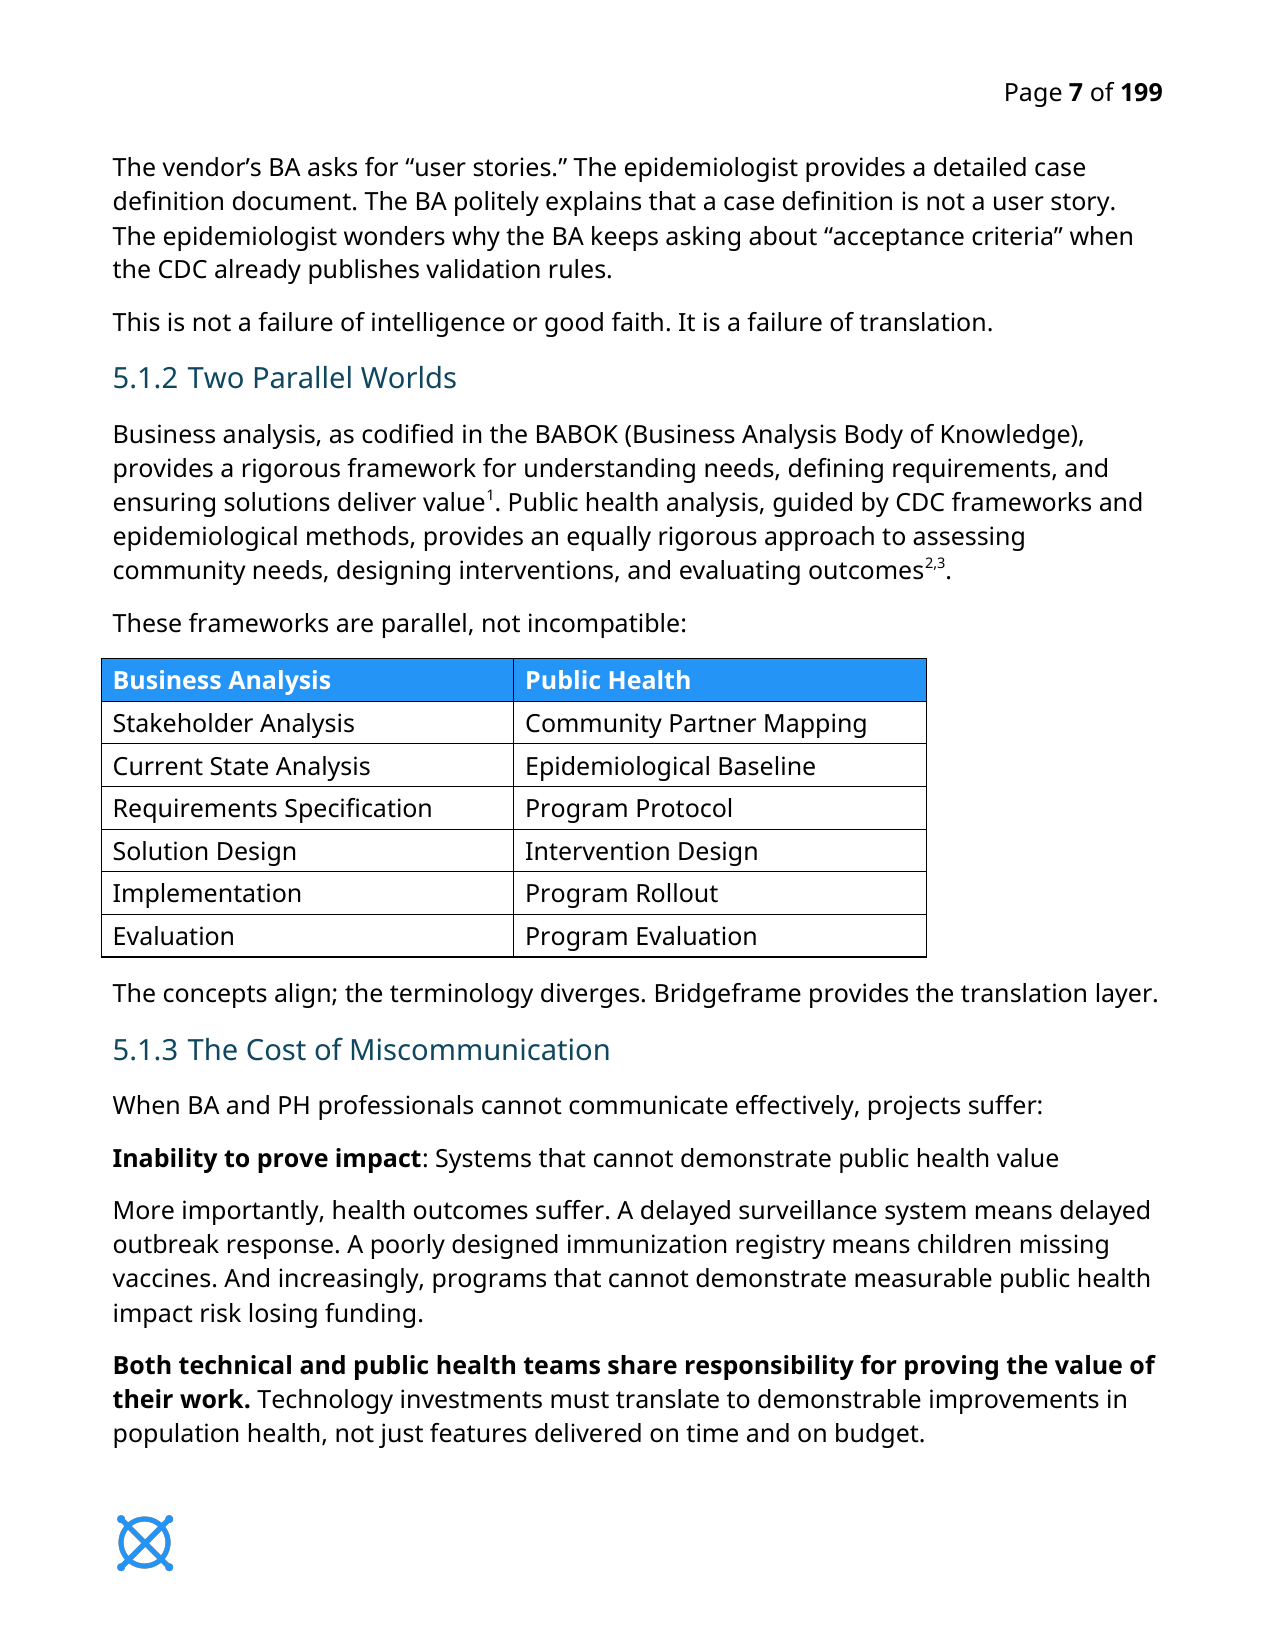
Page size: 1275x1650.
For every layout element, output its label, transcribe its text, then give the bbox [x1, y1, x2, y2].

text Inability to prove impact: Systems that cannot demonstrate public health value [112, 1140, 1162, 1174]
picture [112, 1511, 177, 1575]
table_cell Evaluation [102, 915, 513, 956]
table_cell Program Evaluation [514, 915, 926, 956]
table_cell Epidemiological Baseline [514, 744, 926, 786]
table_cell Intervention Design [514, 830, 926, 871]
text When BA and PH professionals cannot communicate effectively, projects suffer: [112, 1087, 1162, 1121]
table_header Business Analysis [102, 659, 513, 701]
text The vendor’s BA asks for “user stories.” The epidemiologist provides a detailed case definition document. The BA politely explains that a case definition is not a user story. The epidemiologist wonders why the BA keeps asking about “acceptance criteria” when the CDC already publishes validation rules. [112, 150, 1162, 286]
table_cell Implementation [102, 872, 513, 914]
text Business analysis, as codified in the BABOK (Business Analysis Body of Knowledge), provides a rigorous framework for understanding needs, defining requirements, and ensuring solutions deliver value1. Public health analysis, guided by CDC frameworks and epidemiological methods, provides an equally rigorous approach to assessing community needs, designing interventions, and evaluating outcomes2,3. [112, 416, 1162, 587]
table_cell Stakeholder Analysis [102, 702, 513, 743]
table_cell Program Rollout [514, 872, 926, 914]
text The concepts align; the terminology diverges. Bridgeframe provides the translation layer. [112, 976, 1162, 1010]
text More importantly, health outcomes suffer. A delayed surveillance system means delayed outbreak response. A poorly designed immunization registry means children missing vaccines. And increasingly, programs that cannot demonstrate measurable public health impact risk losing funding. [112, 1193, 1162, 1329]
table_cell Current State Analysis [102, 744, 513, 786]
table_cell Requirements Specification [102, 787, 513, 828]
table_header Public Health [514, 659, 926, 701]
table_cell Solution Design [102, 830, 513, 871]
text This is not a failure of intelligence or good faith. It is a failure of translation. [112, 305, 1162, 339]
subtitle The Cost of Miscommunication [112, 1029, 1162, 1069]
text Both technical and public health teams share responsibility for proving the value of their work. Technology investments must translate to demonstrable improvements in population health, not just features delivered on time and on budget. [112, 1348, 1162, 1450]
subtitle Two Parallel Worlds [112, 358, 1162, 397]
text These frameworks are parallel, not incompatible: [112, 605, 1162, 639]
table_cell Program Protocol [514, 787, 926, 828]
table_cell Community Partner Mapping [514, 702, 926, 743]
